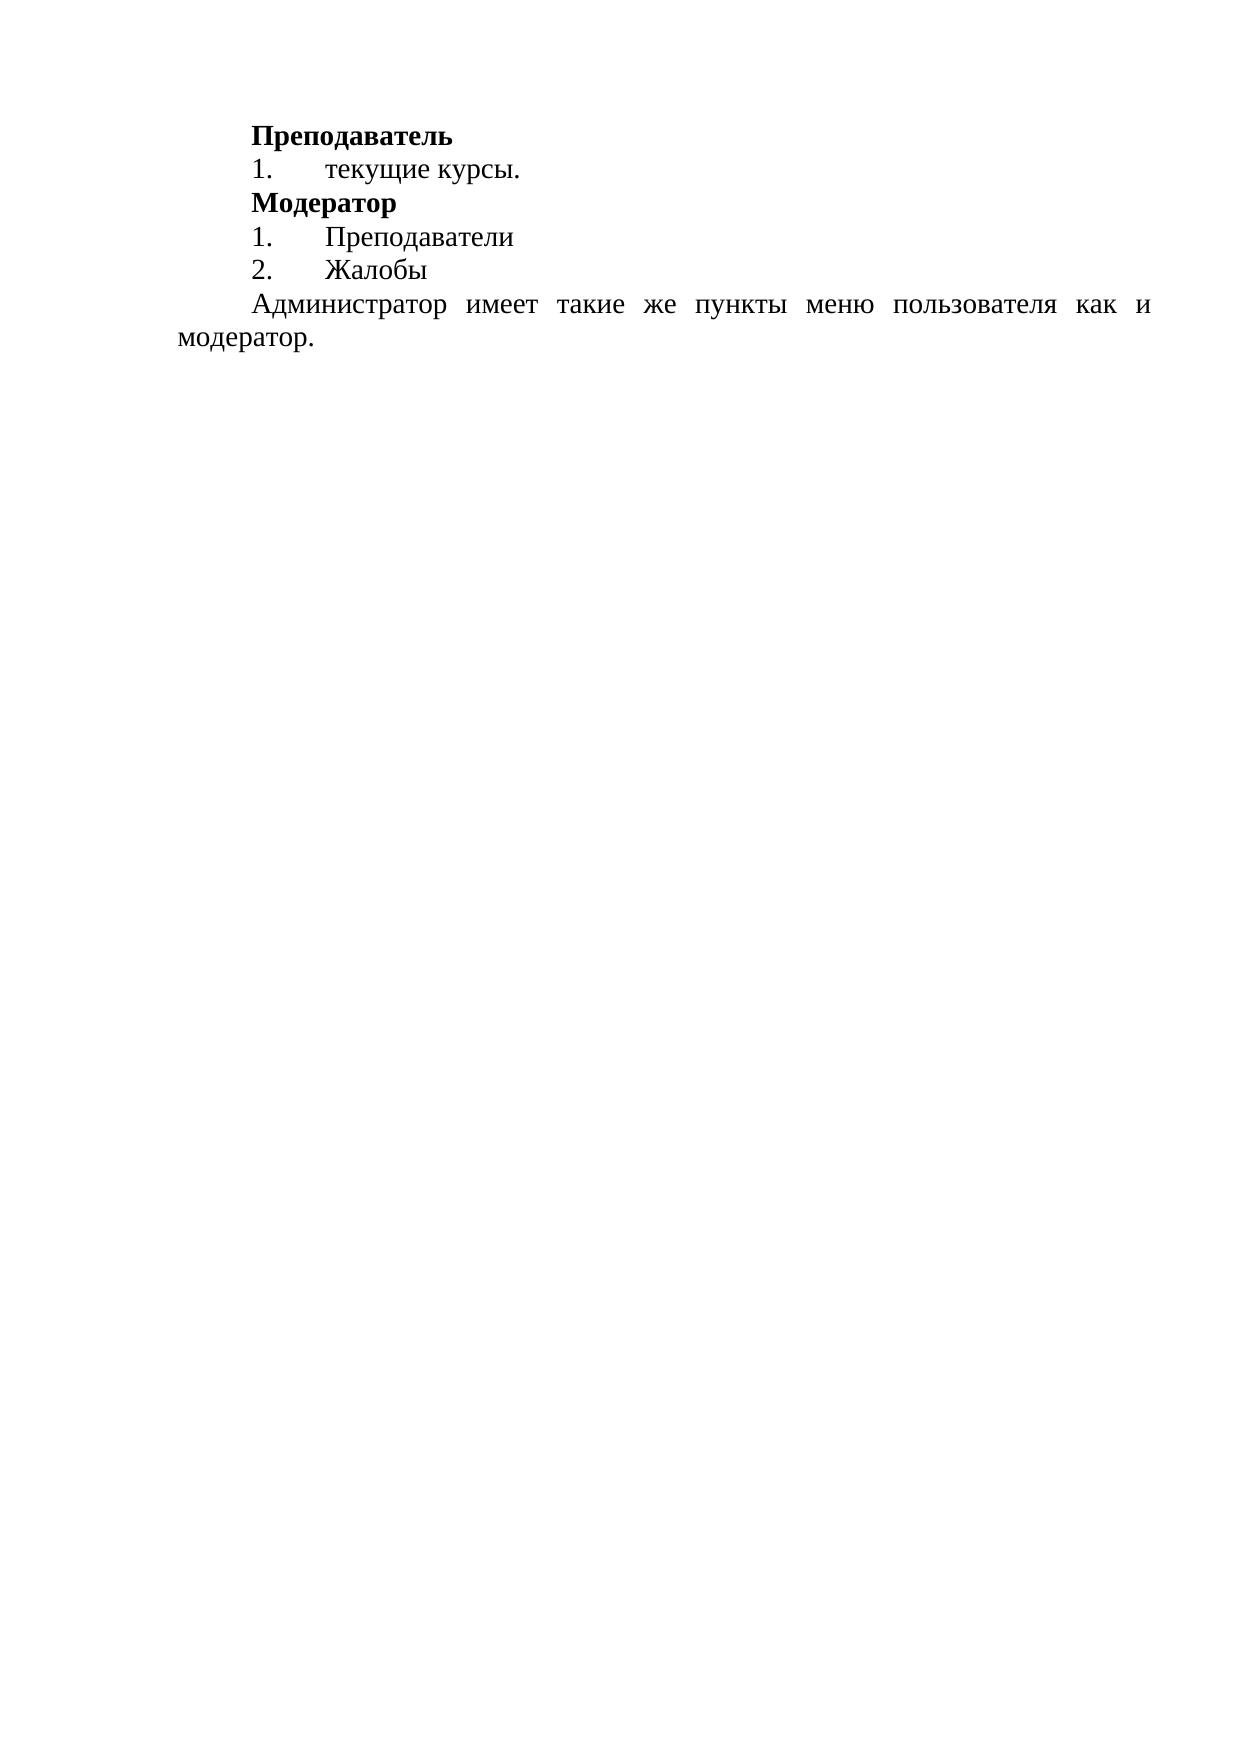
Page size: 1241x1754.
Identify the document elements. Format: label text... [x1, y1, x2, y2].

list Жалобы [177, 252, 1152, 286]
list текущие курсы. [177, 152, 1152, 185]
text Администратор имеет такие же пункты меню пользователя как и модератор. [177, 286, 1152, 353]
text Преподаватель [177, 118, 1152, 152]
list Преподаватели [177, 219, 1152, 252]
text Модератор [177, 185, 1152, 219]
